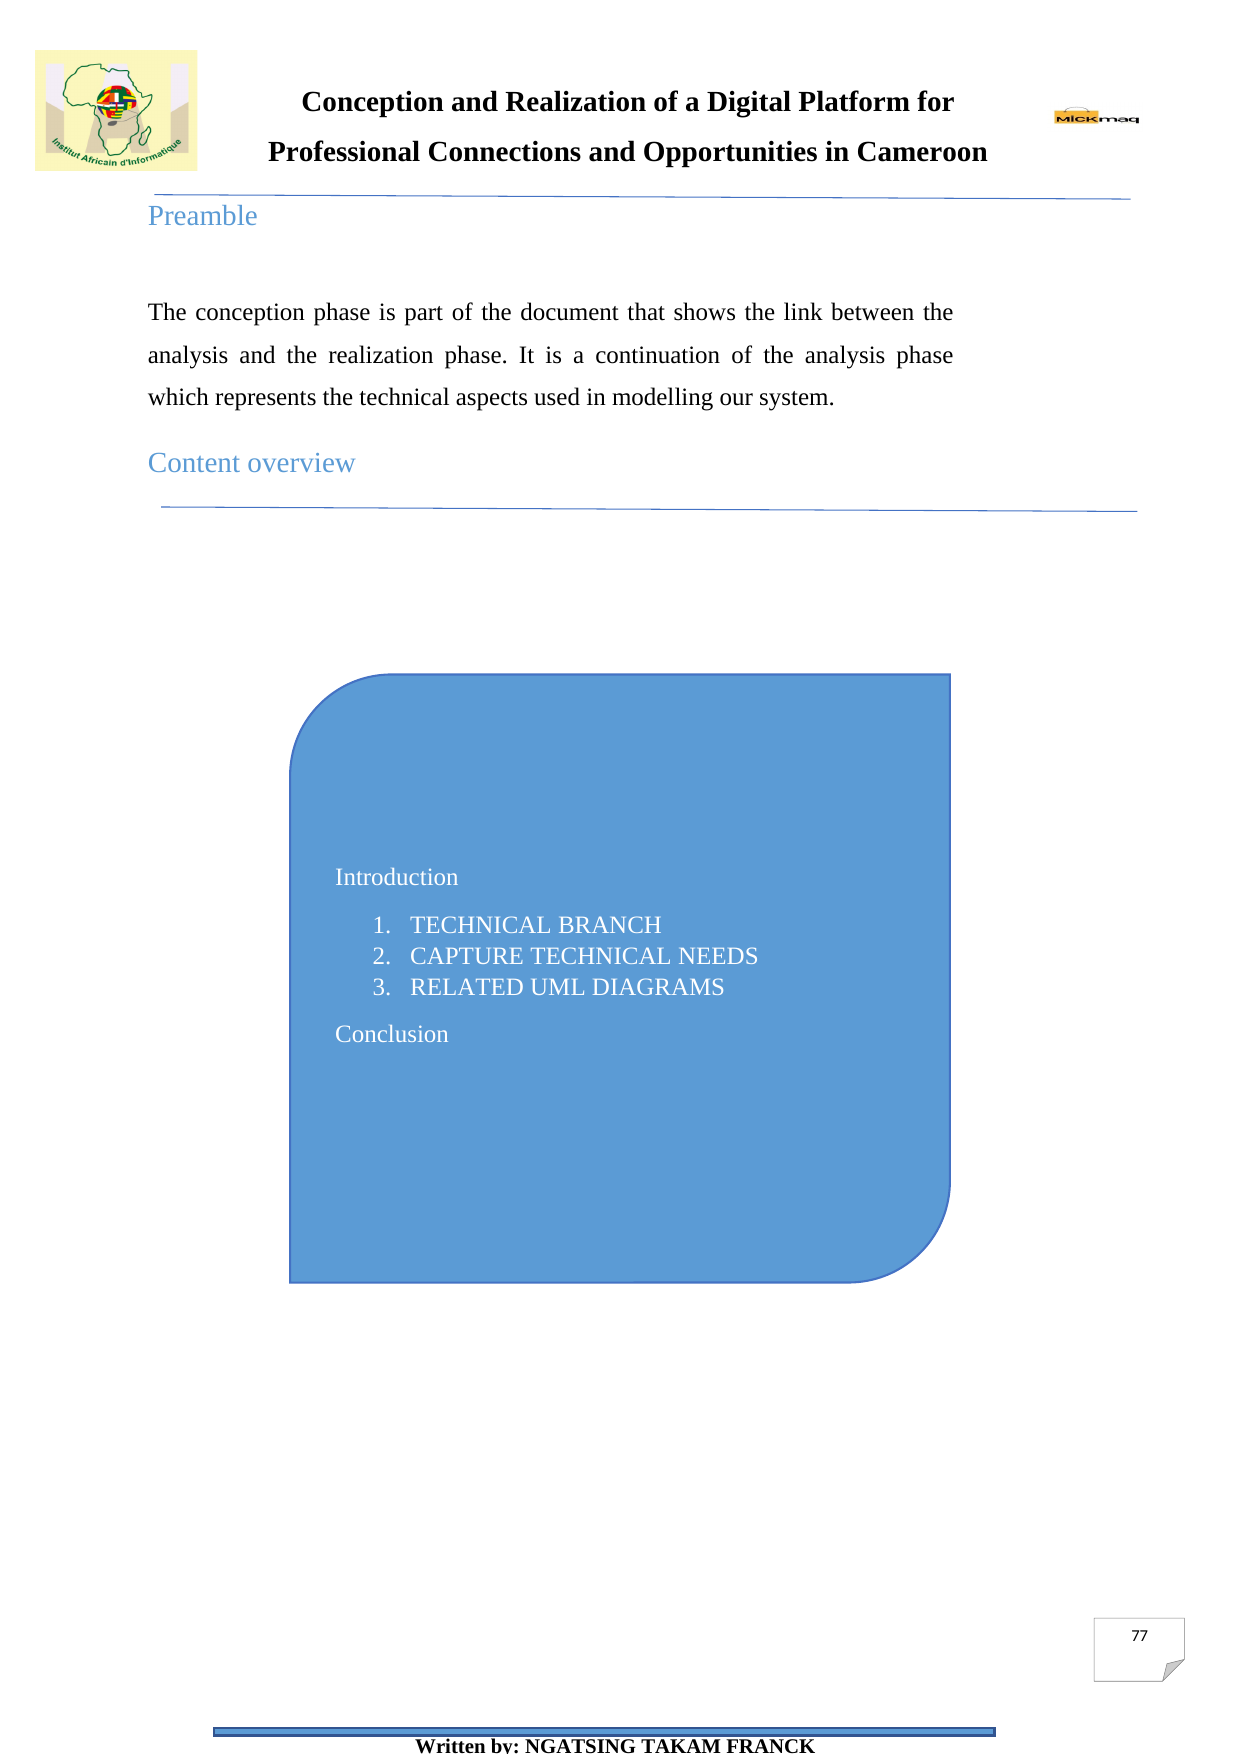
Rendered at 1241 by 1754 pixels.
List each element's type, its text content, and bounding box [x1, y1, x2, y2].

picture [35, 50, 198, 171]
text Preamble [148, 155, 1093, 232]
text The conception phase is part of the document that shows the link between the analysis and the realization phase. It is a continuation of the analysis phase which represents the technical aspects used in modelling our system. [148, 297, 954, 411]
picture [1047, 102, 1143, 132]
text Content overview [148, 445, 1093, 479]
